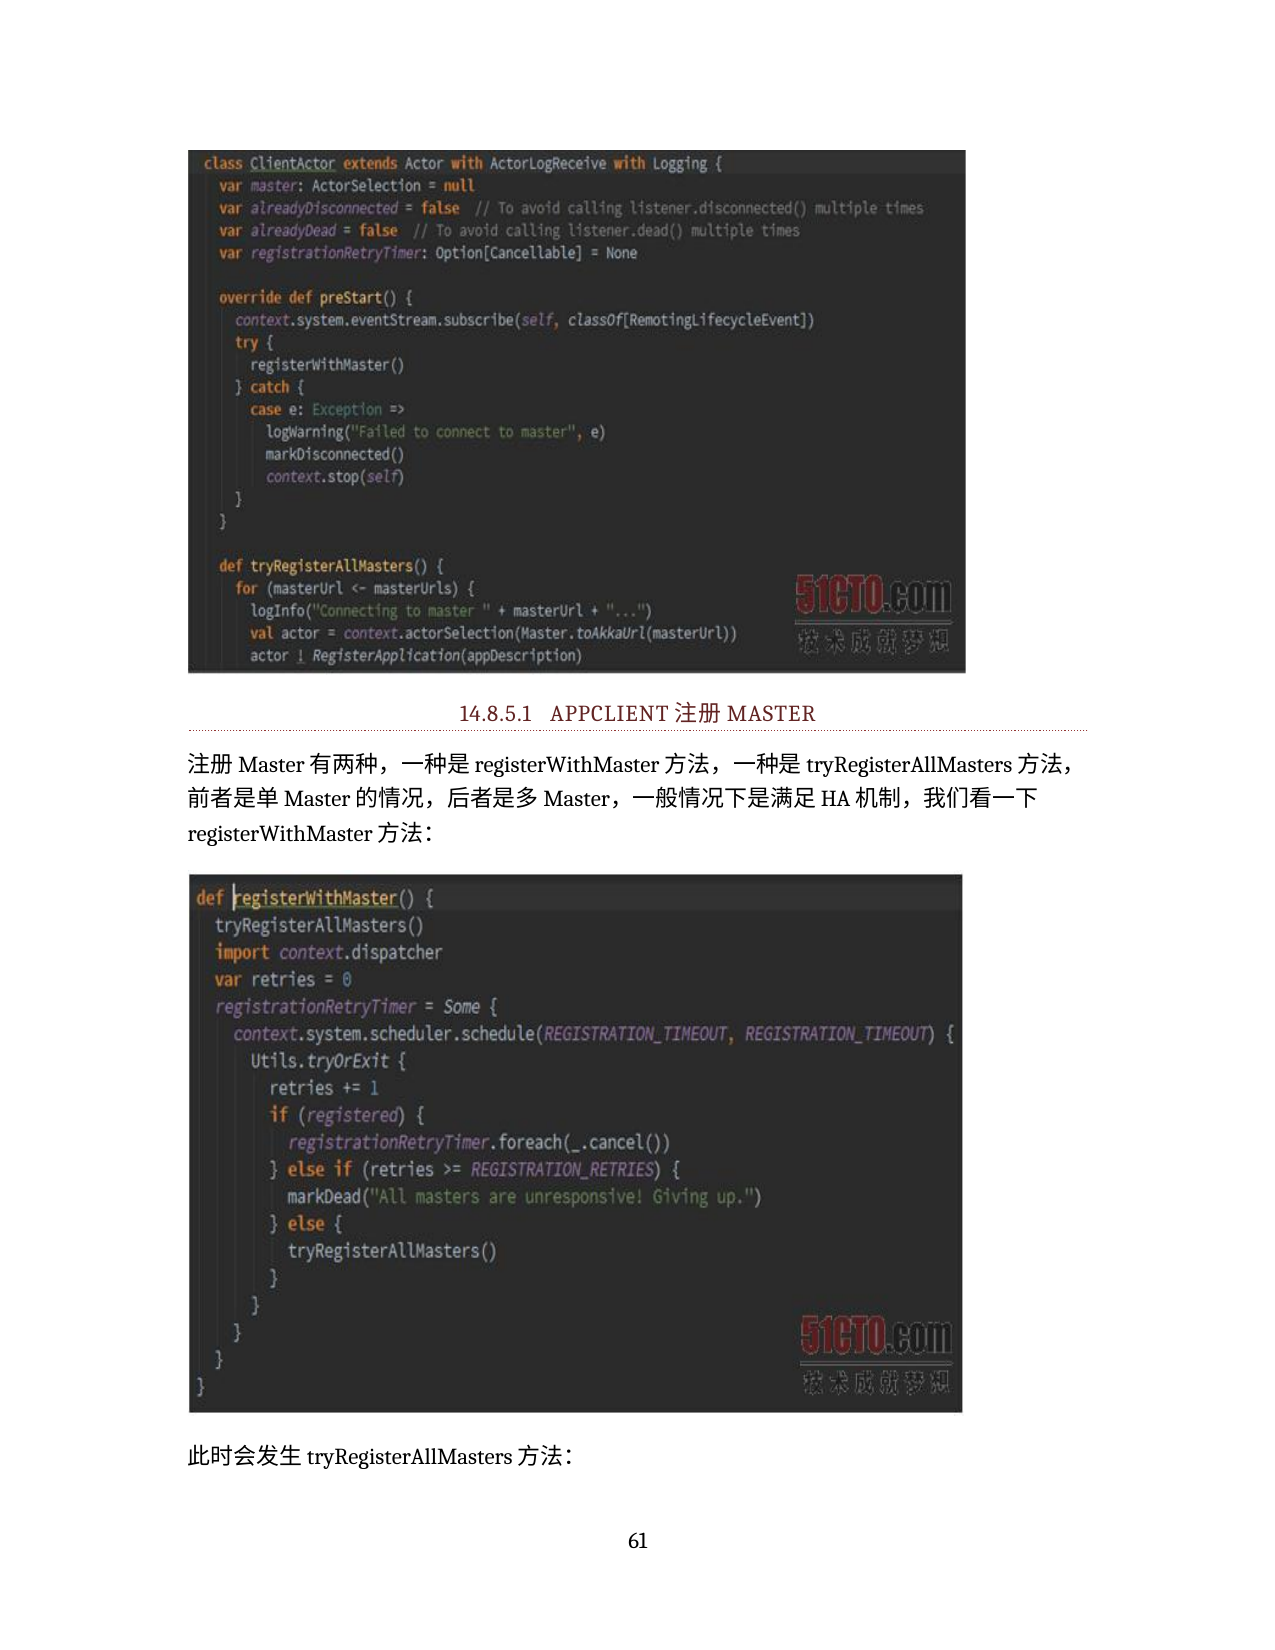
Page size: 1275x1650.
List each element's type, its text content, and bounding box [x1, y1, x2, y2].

text 此时会发生tryRegisterAllMasters方法： [187, 1438, 1087, 1499]
picture [187, 870, 966, 1416]
text 注册Master有两种，一种是registerWithMaster方法，一种是tryRegisterAllMasters方法，前者是单Master的情况，后者是多Master，一般情况下是满足HA机制，我们看一下registerWithMaster方法： [187, 746, 1087, 848]
picture [187, 150, 966, 675]
subtitle AppClient注册Master [187, 697, 1087, 731]
